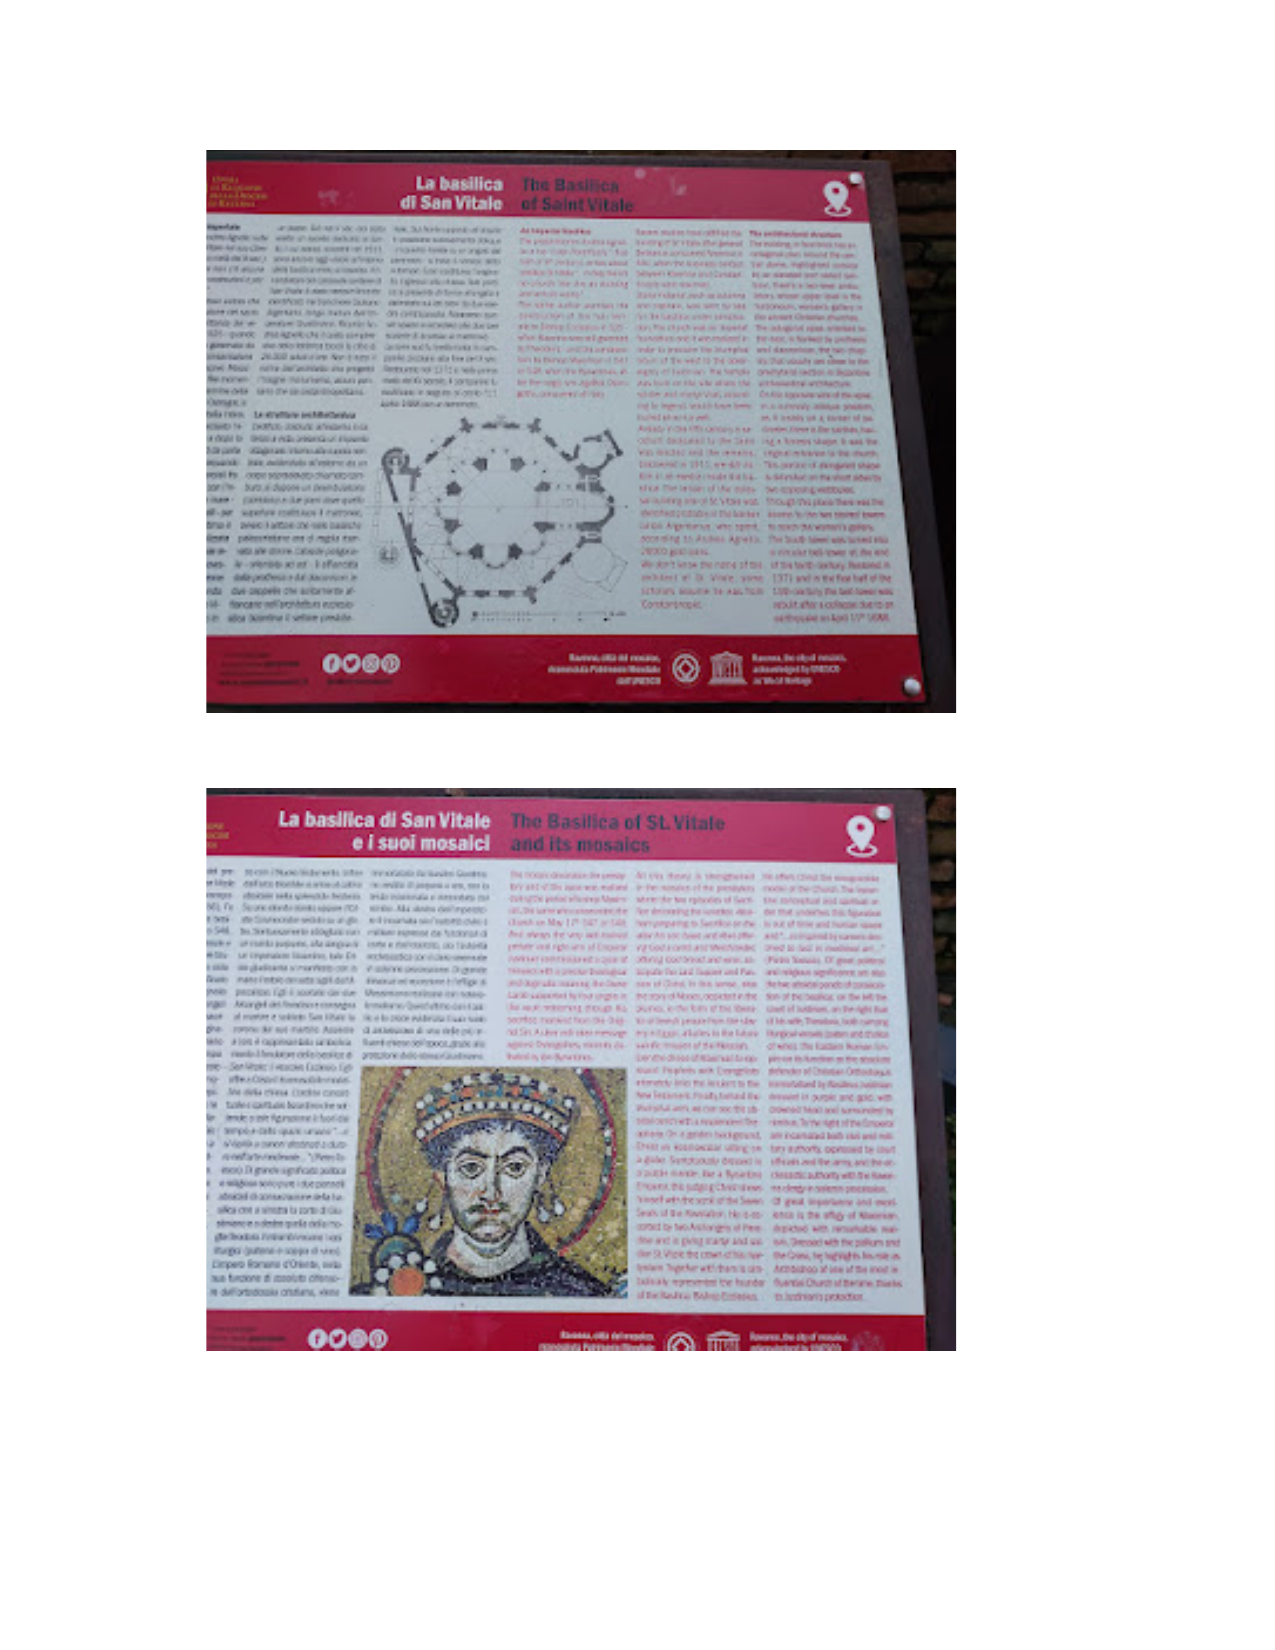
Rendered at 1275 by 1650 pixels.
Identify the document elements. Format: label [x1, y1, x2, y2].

picture [206, 788, 957, 1351]
picture [206, 150, 957, 713]
